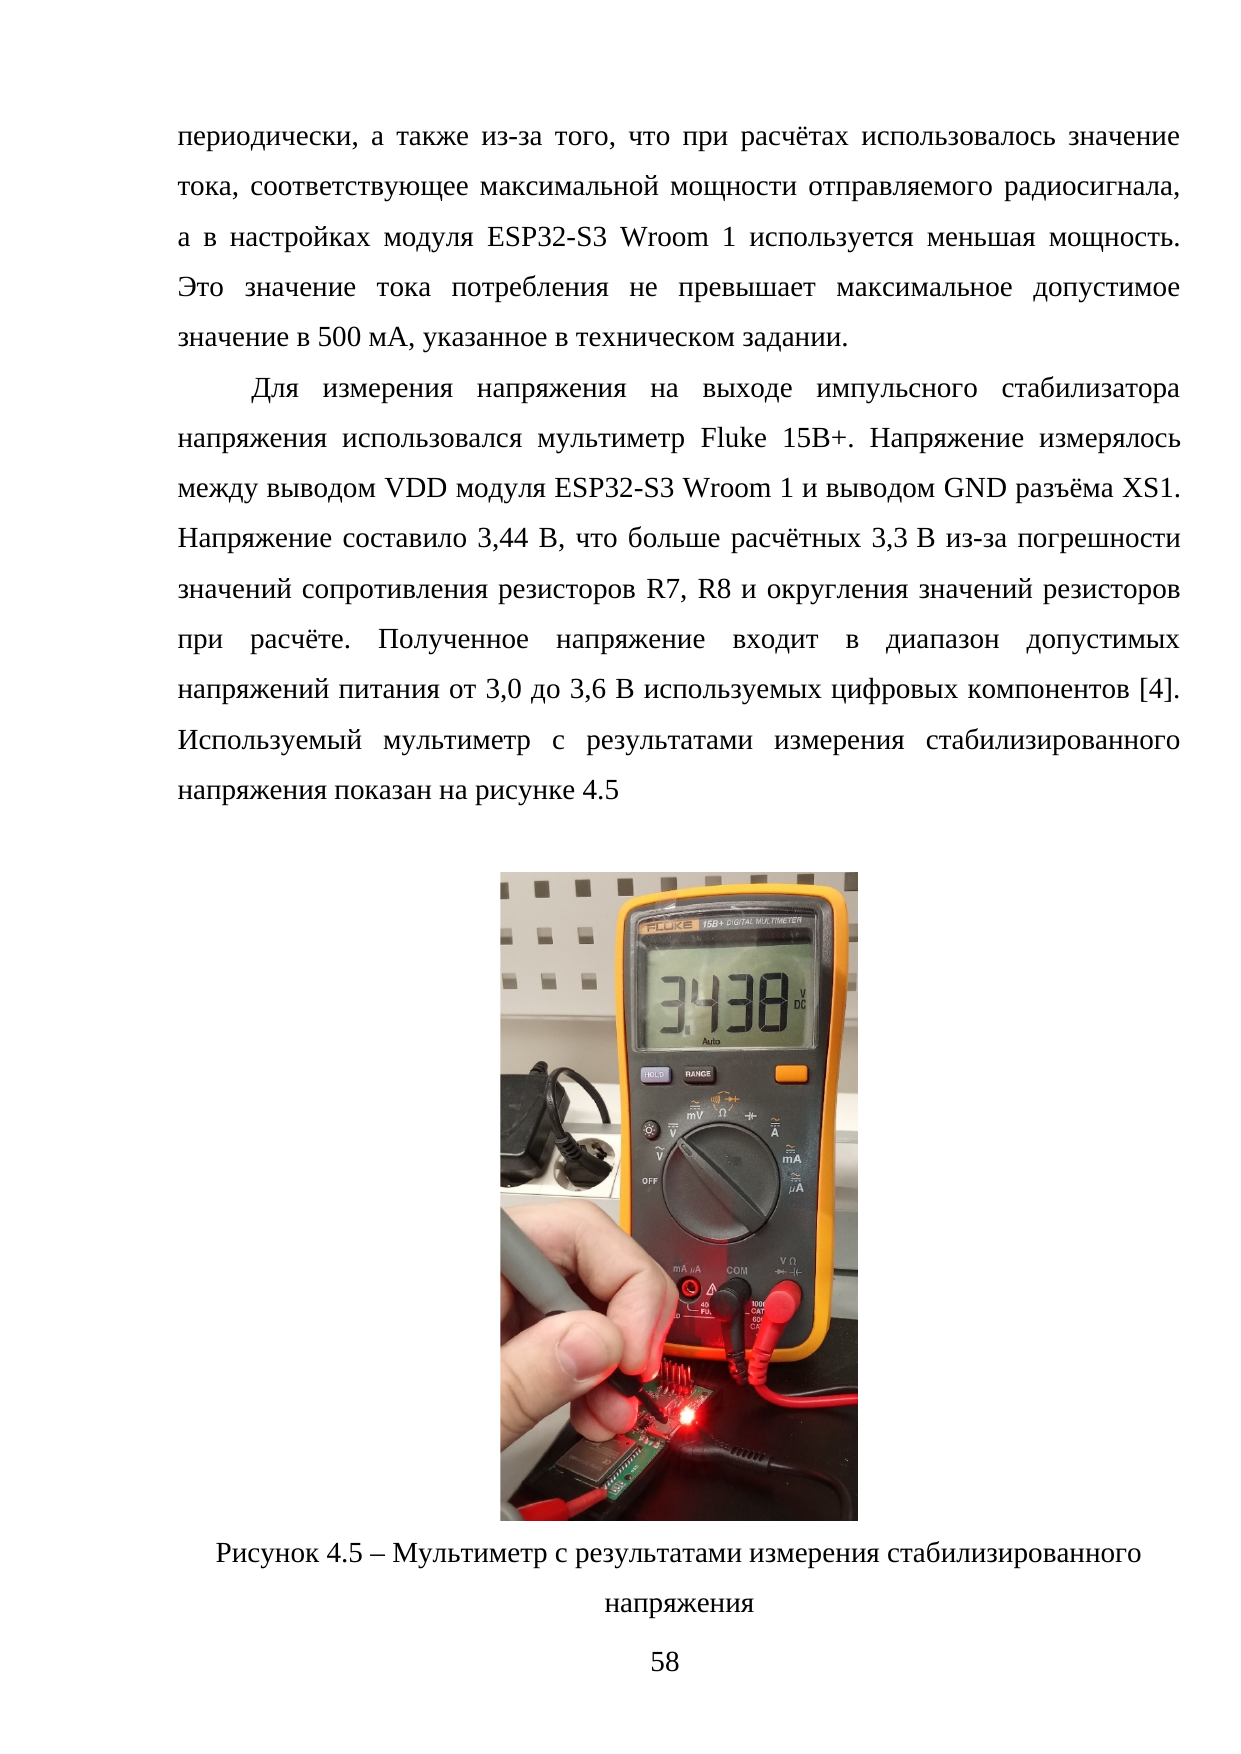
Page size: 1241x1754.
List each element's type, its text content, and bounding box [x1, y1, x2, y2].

text Рисунок 4.5 – Мультиметр с результатами измерения стабилизированного напряжения [176, 1535, 1181, 1619]
text Для измерения напряжения на выходе импульсного стабилизатора напряжения использовался мультиметр Fluke 15B+. Напряжение измерялось между выводом VDD модуля ESP32-S3 Wroom 1 и выводом GND разъёма XS1. Напряжение составило 3,44 В, что больше расчётных 3,3 В из-за погрешности значений сопротивления резисторов R7, R8 и округления значений резисторов при расчёте. Полученное напряжение входит в диапазон допустимых напряжений питания от 3,0 до 3,6 В используемых цифровых компонентов [4]. Используемый мультиметр с результатами измерения стабилизированного напряжения показан на рисунке 4.5 [177, 370, 1181, 806]
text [177, 118, 1181, 353]
picture [500, 872, 858, 1521]
